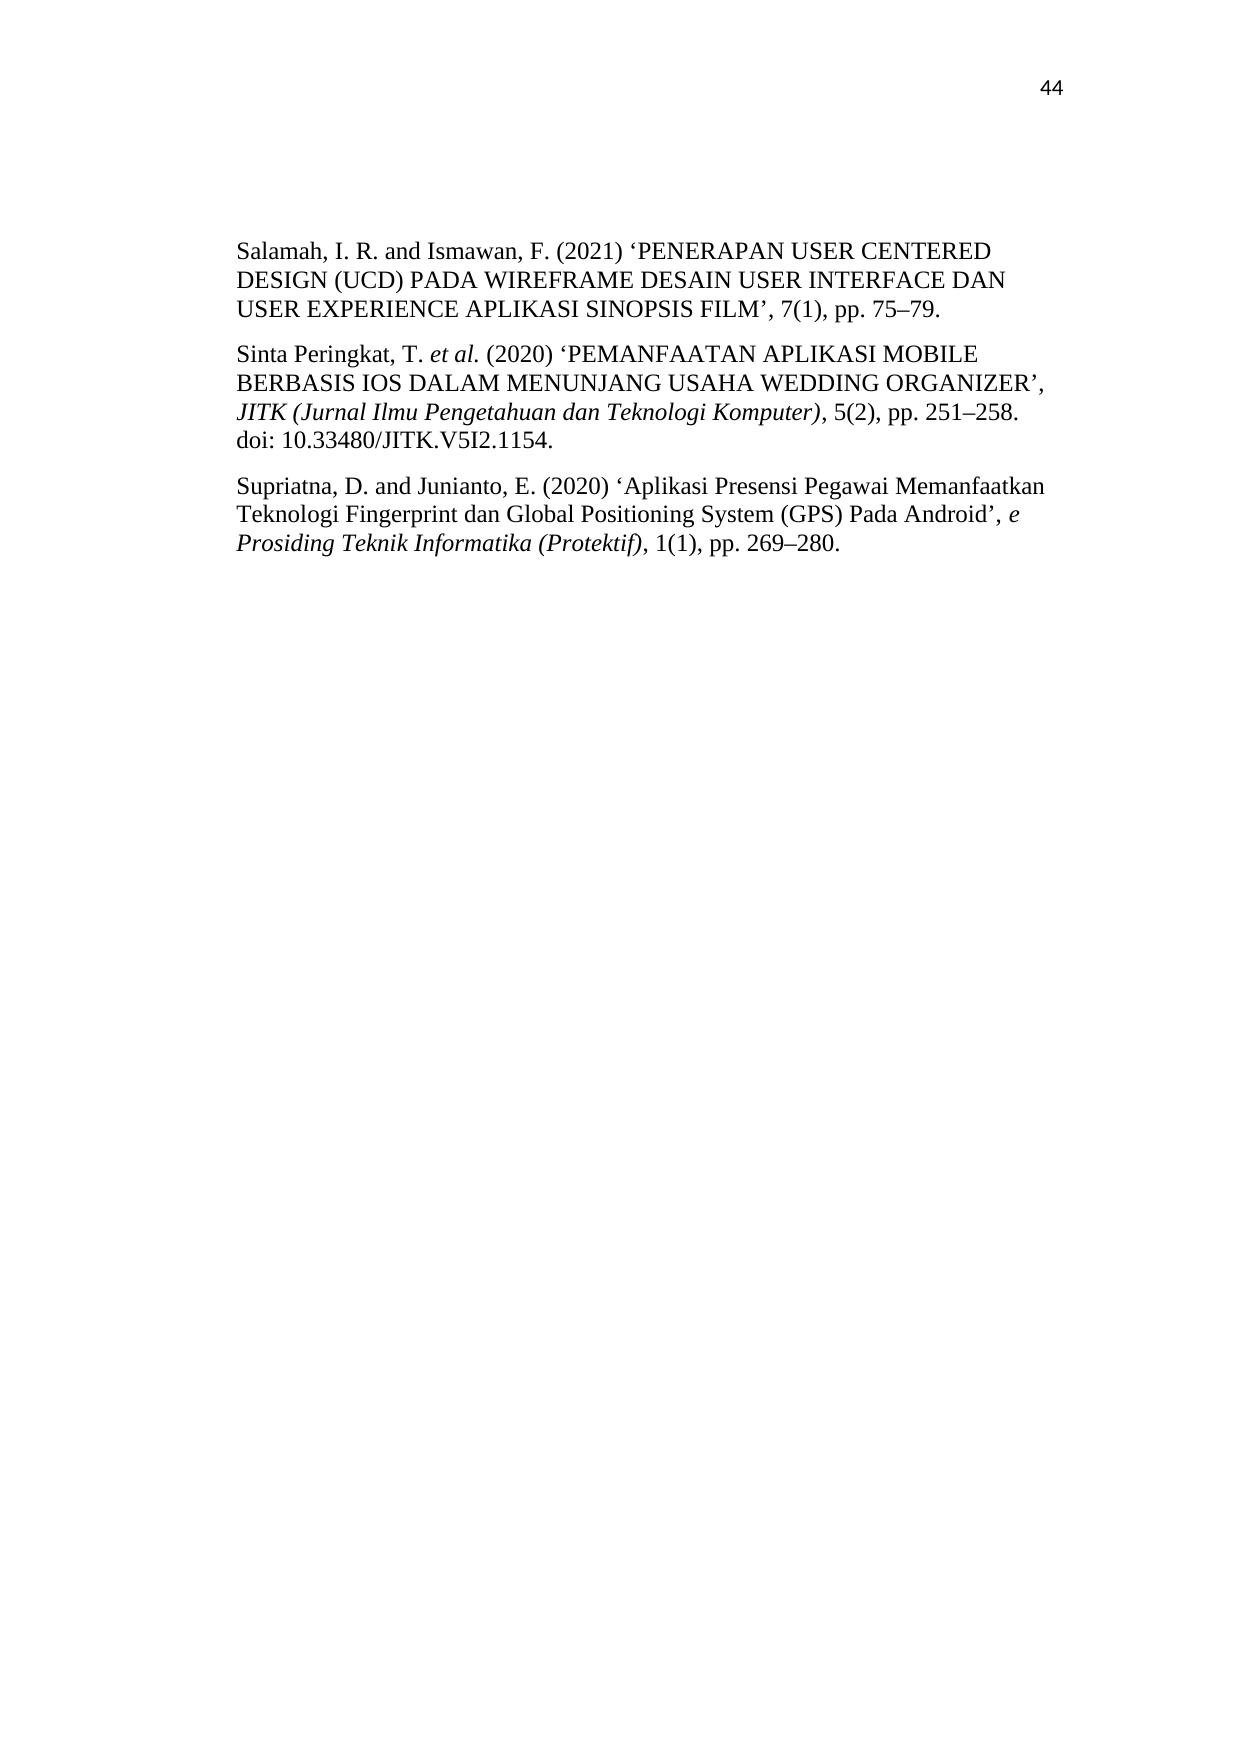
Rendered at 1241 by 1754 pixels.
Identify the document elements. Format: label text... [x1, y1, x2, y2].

text Sinta Peringkat, T. et al. (2020) ‘PEMANFAATAN APLIKASI MOBILE BERBASIS IOS DALAM MENUNJANG USAHA WEDDING ORGANIZER’, JITK (Jurnal Ilmu Pengetahuan dan Teknologi Komputer), 5(2), pp. 251–258. doi: 10.33480/JITK.V5I2.1154. [236, 339, 1063, 454]
text Salamah, I. R. and Ismawan, F. (2021) ‘PENERAPAN USER CENTERED DESIGN (UCD) PADA WIREFRAME DESAIN USER INTERFACE DAN USER EXPERIENCE APLIKASI SINOPSIS FILM’, 7(1), pp. 75–79. [236, 236, 1063, 322]
text Supriatna, D. and Junianto, E. (2020) ‘Aplikasi Presensi Pegawai Memanfaatkan Teknologi Fingerprint dan Global Positioning System (GPS) Pada Android’, e Prosiding Teknik Informatika (Protektif), 1(1), pp. 269–280. [236, 471, 1063, 557]
